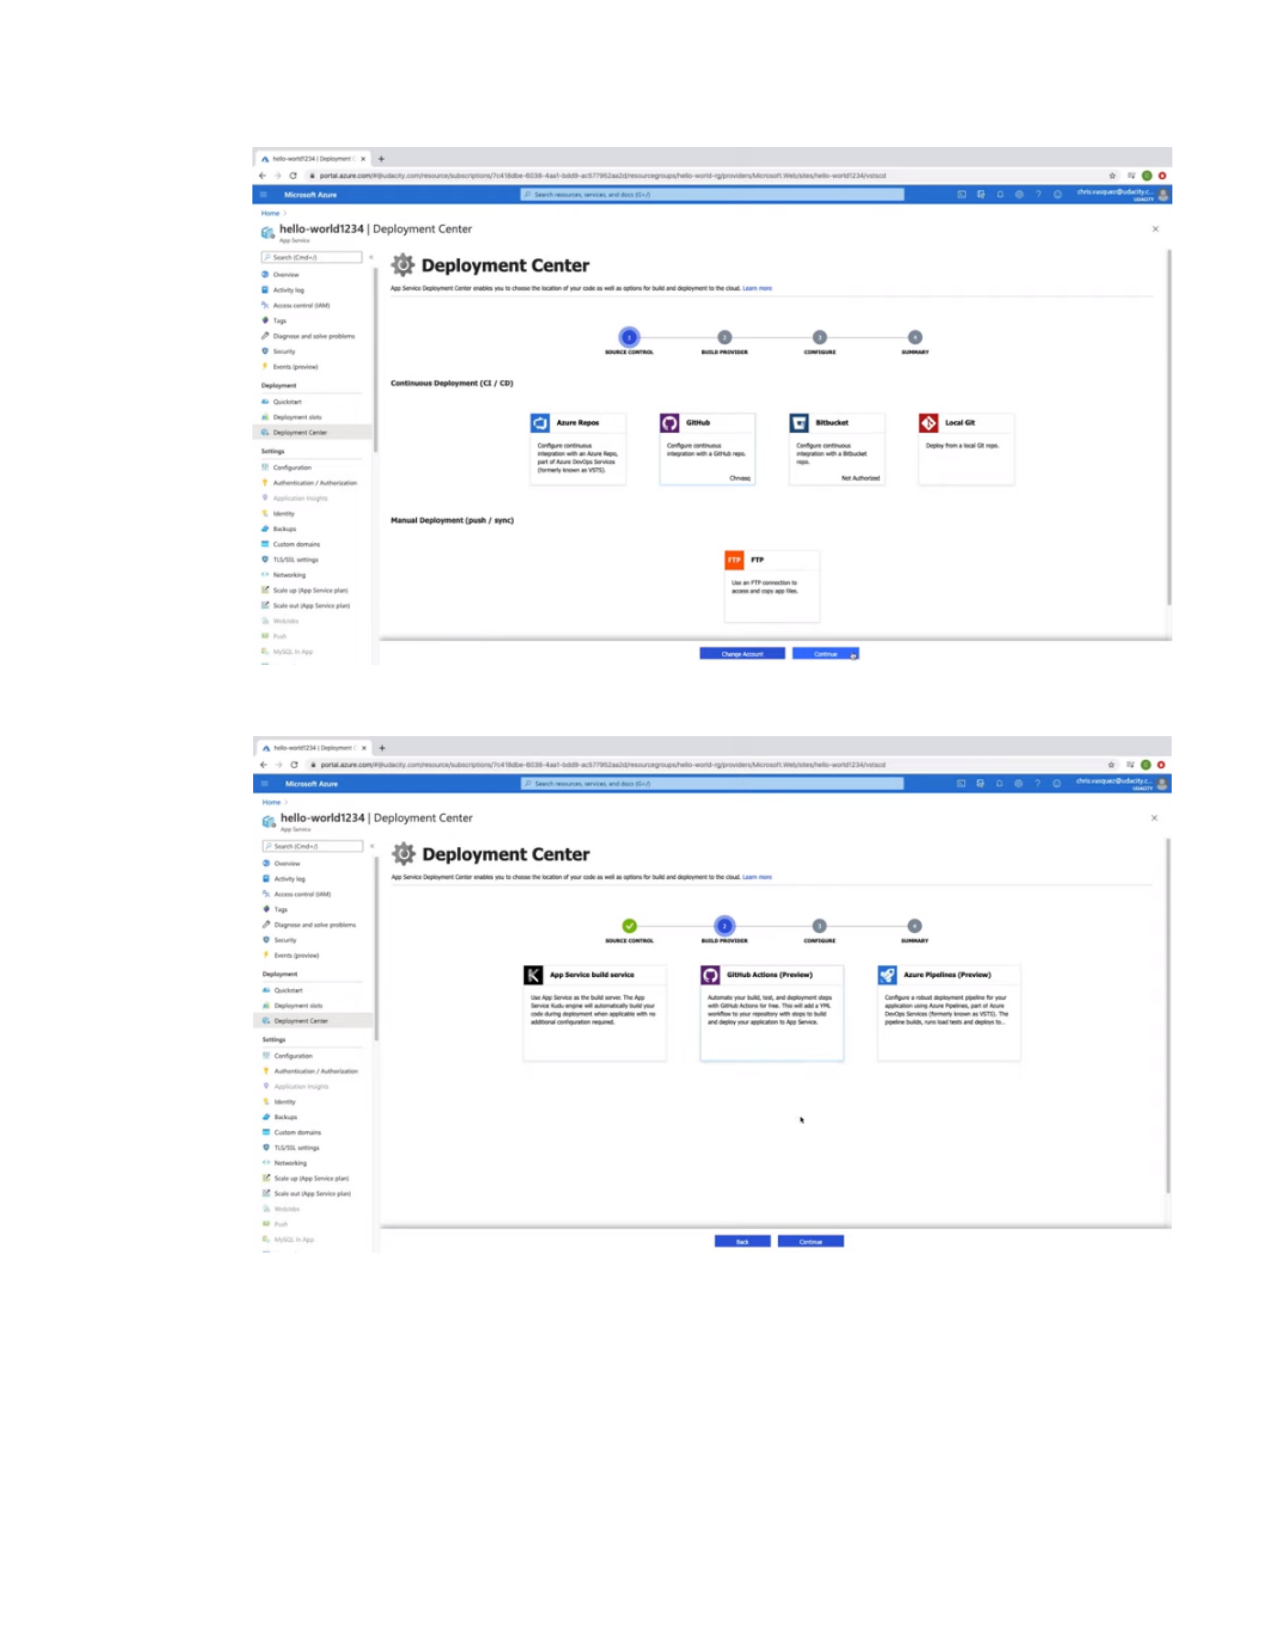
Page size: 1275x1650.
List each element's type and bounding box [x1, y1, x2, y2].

picture [252, 147, 1173, 665]
picture [252, 735, 1173, 1254]
